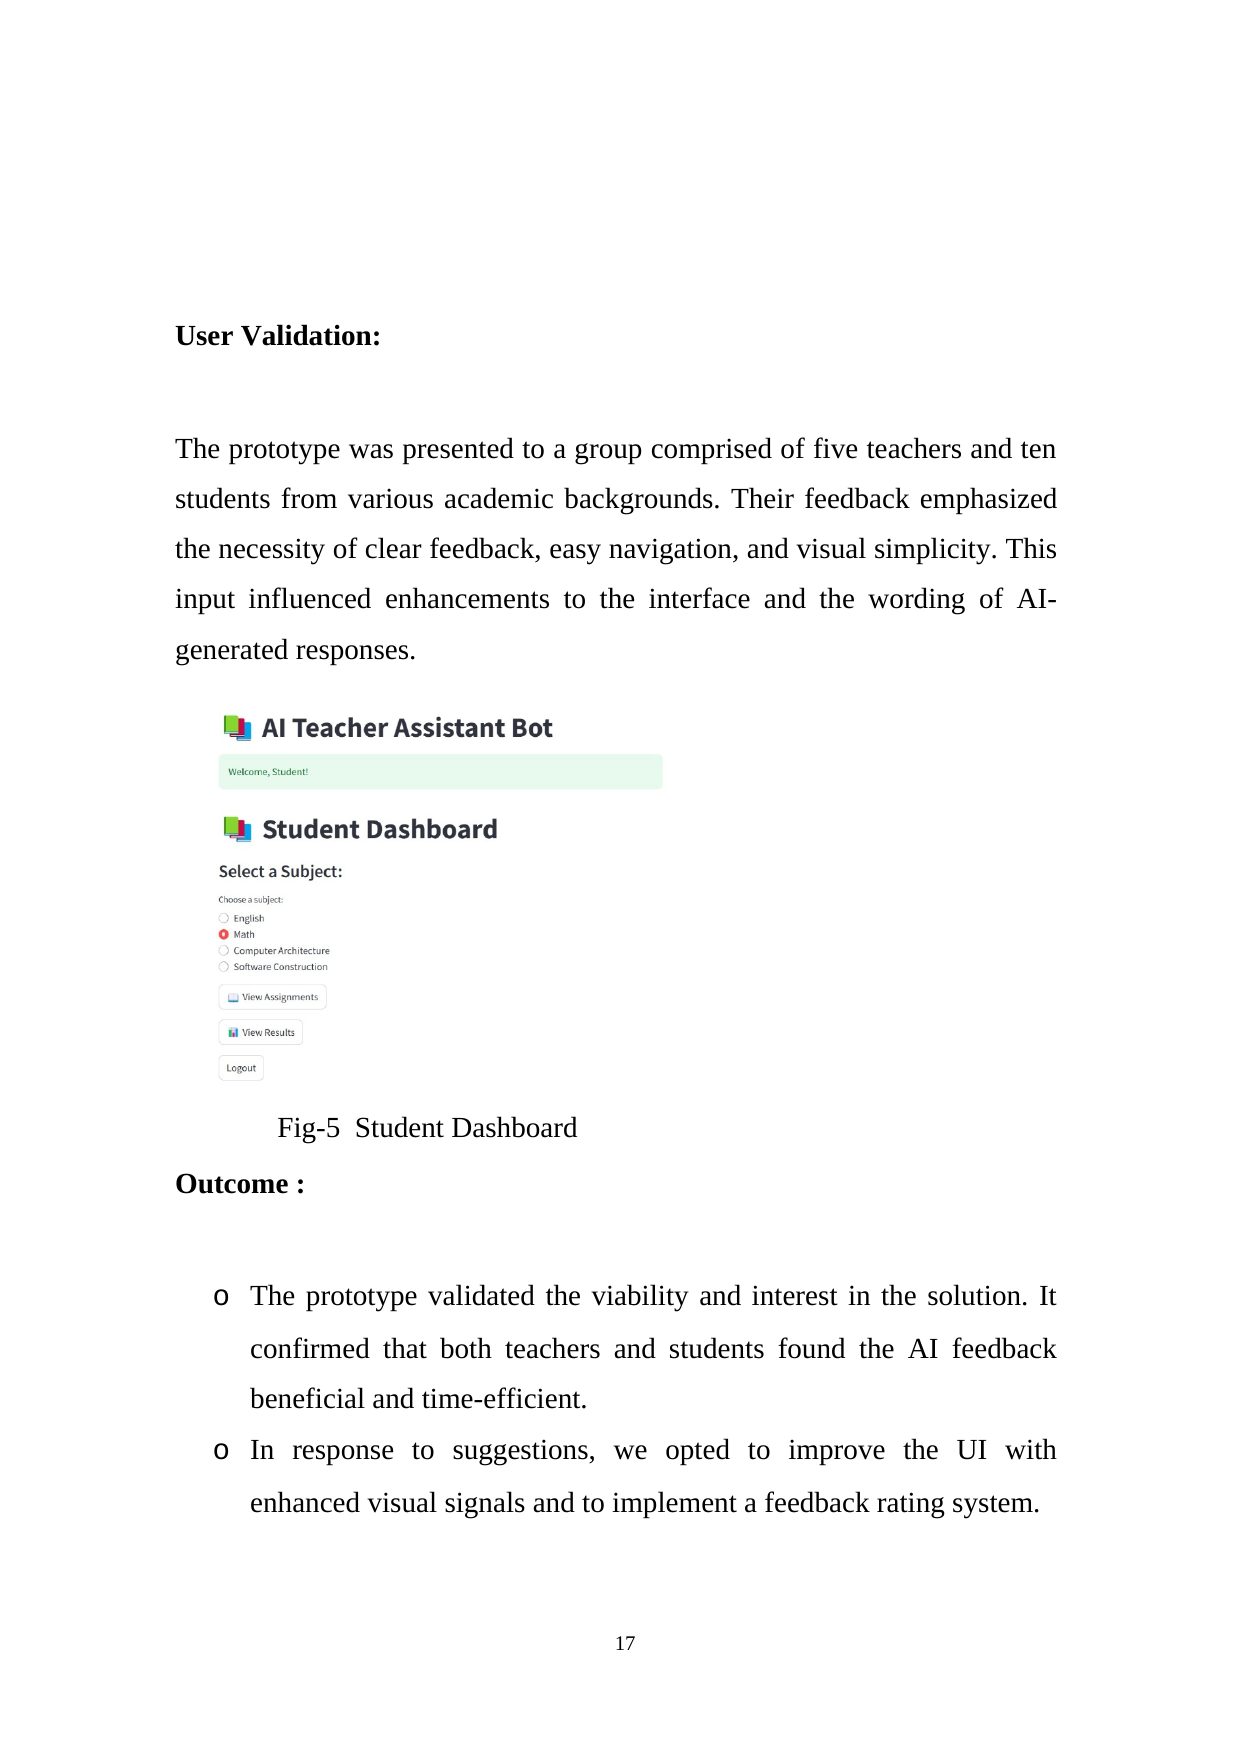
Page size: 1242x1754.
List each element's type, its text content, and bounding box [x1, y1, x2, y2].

text The prototype was presented to a group comprised of five teachers and ten students from various academic backgrounds. Their feedback emphasized the necessity of clear feedback, easy navigation, and visual simplicity. This input influenced enhancements to the interface and the wording of AI-generated responses. [175, 431, 1058, 666]
text Fig-5 Student Dashboard [175, 1110, 1058, 1144]
list In response to suggestions, we opted to improve the UI with enhanced visual signals and to implement a feedback rating system. [212, 1432, 1058, 1518]
picture [175, 688, 703, 1093]
text User Validation: [175, 318, 1058, 352]
text Outcome : [175, 1166, 1058, 1200]
list The prototype validated the viability and interest in the solution. It confirmed that both teachers and students found the AI feedback beneficial and time-efficient. [212, 1278, 1058, 1415]
